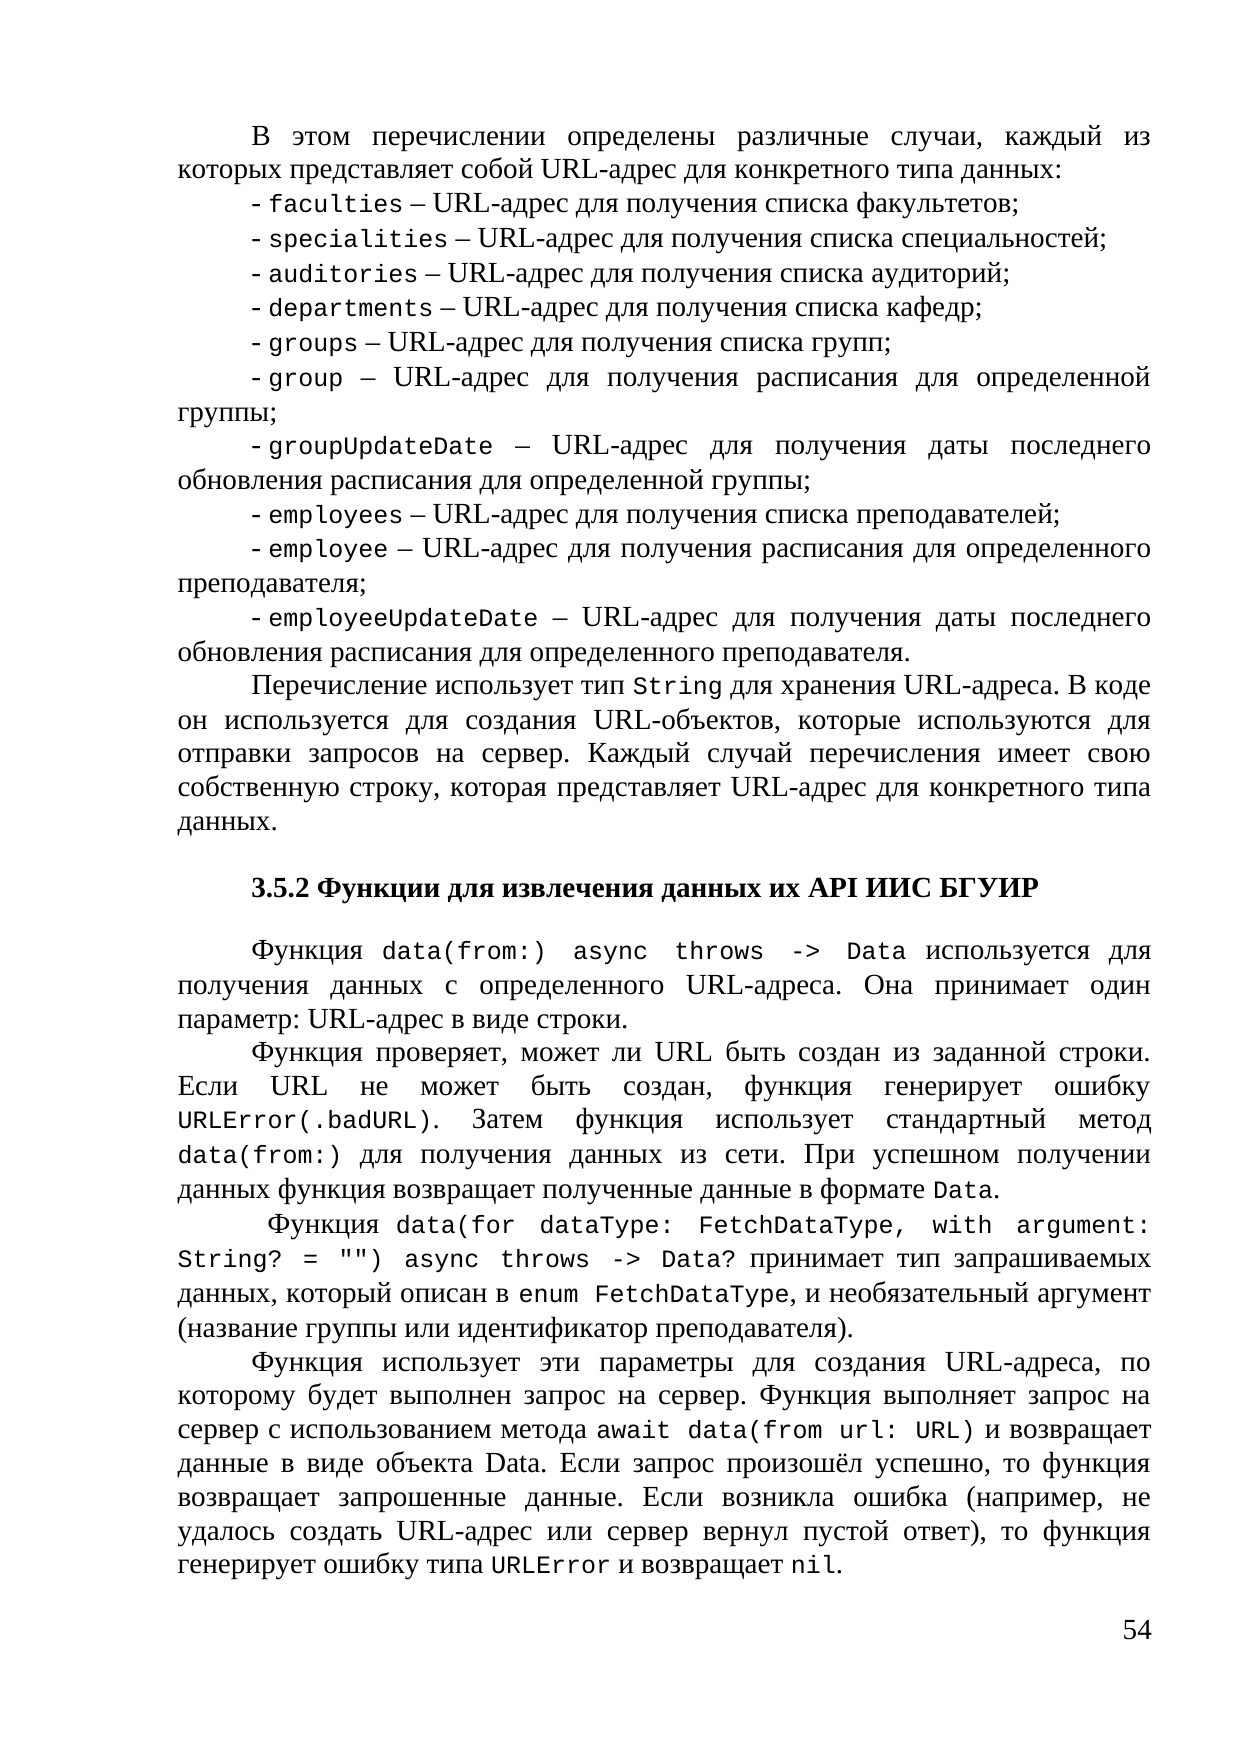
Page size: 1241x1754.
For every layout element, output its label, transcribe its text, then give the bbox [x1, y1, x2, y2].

text - groups – URL-адрес для получения списка групп; [177, 324, 1152, 359]
text - groupUpdateDate – URL-адрес для получения даты последнего обновления расписания для определенной группы; [177, 427, 1152, 496]
text - faculties – URL-адрес для получения списка факультетов; [177, 185, 1152, 220]
text - employees – URL-адрес для получения списка преподавателей; [177, 496, 1152, 531]
text - departments – URL-адрес для получения списка кафедр; [177, 289, 1152, 324]
text - specialities – URL-адрес для получения списка специальностей; [177, 220, 1152, 255]
text Функция data(from:) async throws -> Data используется для получения данных с определенного URL-адреса. Она принимает один параметр: URL-адрес в виде строки. [177, 932, 1152, 1034]
text - employee – URL-адрес для получения расписания для определенного преподавателя; [177, 531, 1152, 599]
text В этом перечислении определены различные случаи, каждый из которых представляет собой URL-адрес для конкретного типа данных: [177, 118, 1152, 185]
text Перечисление использует тип String для хранения URL-адреса. В коде он используется для создания URL-объектов, которые используются для отправки запросов на сервер. Каждый случай перечисления имеет свою собственную строку, которая представляет URL-адрес для конкретного типа данных. [177, 667, 1152, 836]
text - employeeUpdateDate – URL-адрес для получения даты последнего обновления расписания для определенного преподавателя. [177, 599, 1152, 667]
text - auditories – URL-адрес для получения списка аудиторий; [177, 255, 1152, 289]
text Функция data(for dataType: FetchDataType, with argument: String? = "") async throws -> Data? принимает тип запрашиваемых данных, который описан в enum FetchDataType, и необязательный аргумент (название группы или идентификатор преподавателя). [177, 1206, 1152, 1344]
text Функция проверяет, может ли URL быть создан из заданной строки. Если URL не может быть создан, функция генерирует ошибку URLError(.badURL). Затем функция использует стандартный метод data(from:) для получения данных из сети. При успешном получении данных функция возвращает полученные данные в формате Data. [177, 1034, 1152, 1206]
subtitle Функции для извлечения данных их API ИИС БГУИР [251, 870, 1152, 903]
text Функция использует эти параметры для создания URL-адреса, по которому будет выполнен запрос на сервер. Функция выполняет запрос на сервер с использованием метода await data(from url: URL) и возвращает данные в виде объекта Data. Если запрос произошёл успешно, то функция возвращает запрошенные данные. Если возникла ошибка (например, не удалось создать URL-адрес или сервер вернул пустой ответ), то функция генерирует ошибку типа URLError и возвращает nil. [177, 1344, 1152, 1581]
text - group – URL-адрес для получения расписания для определенной группы; [177, 359, 1152, 427]
